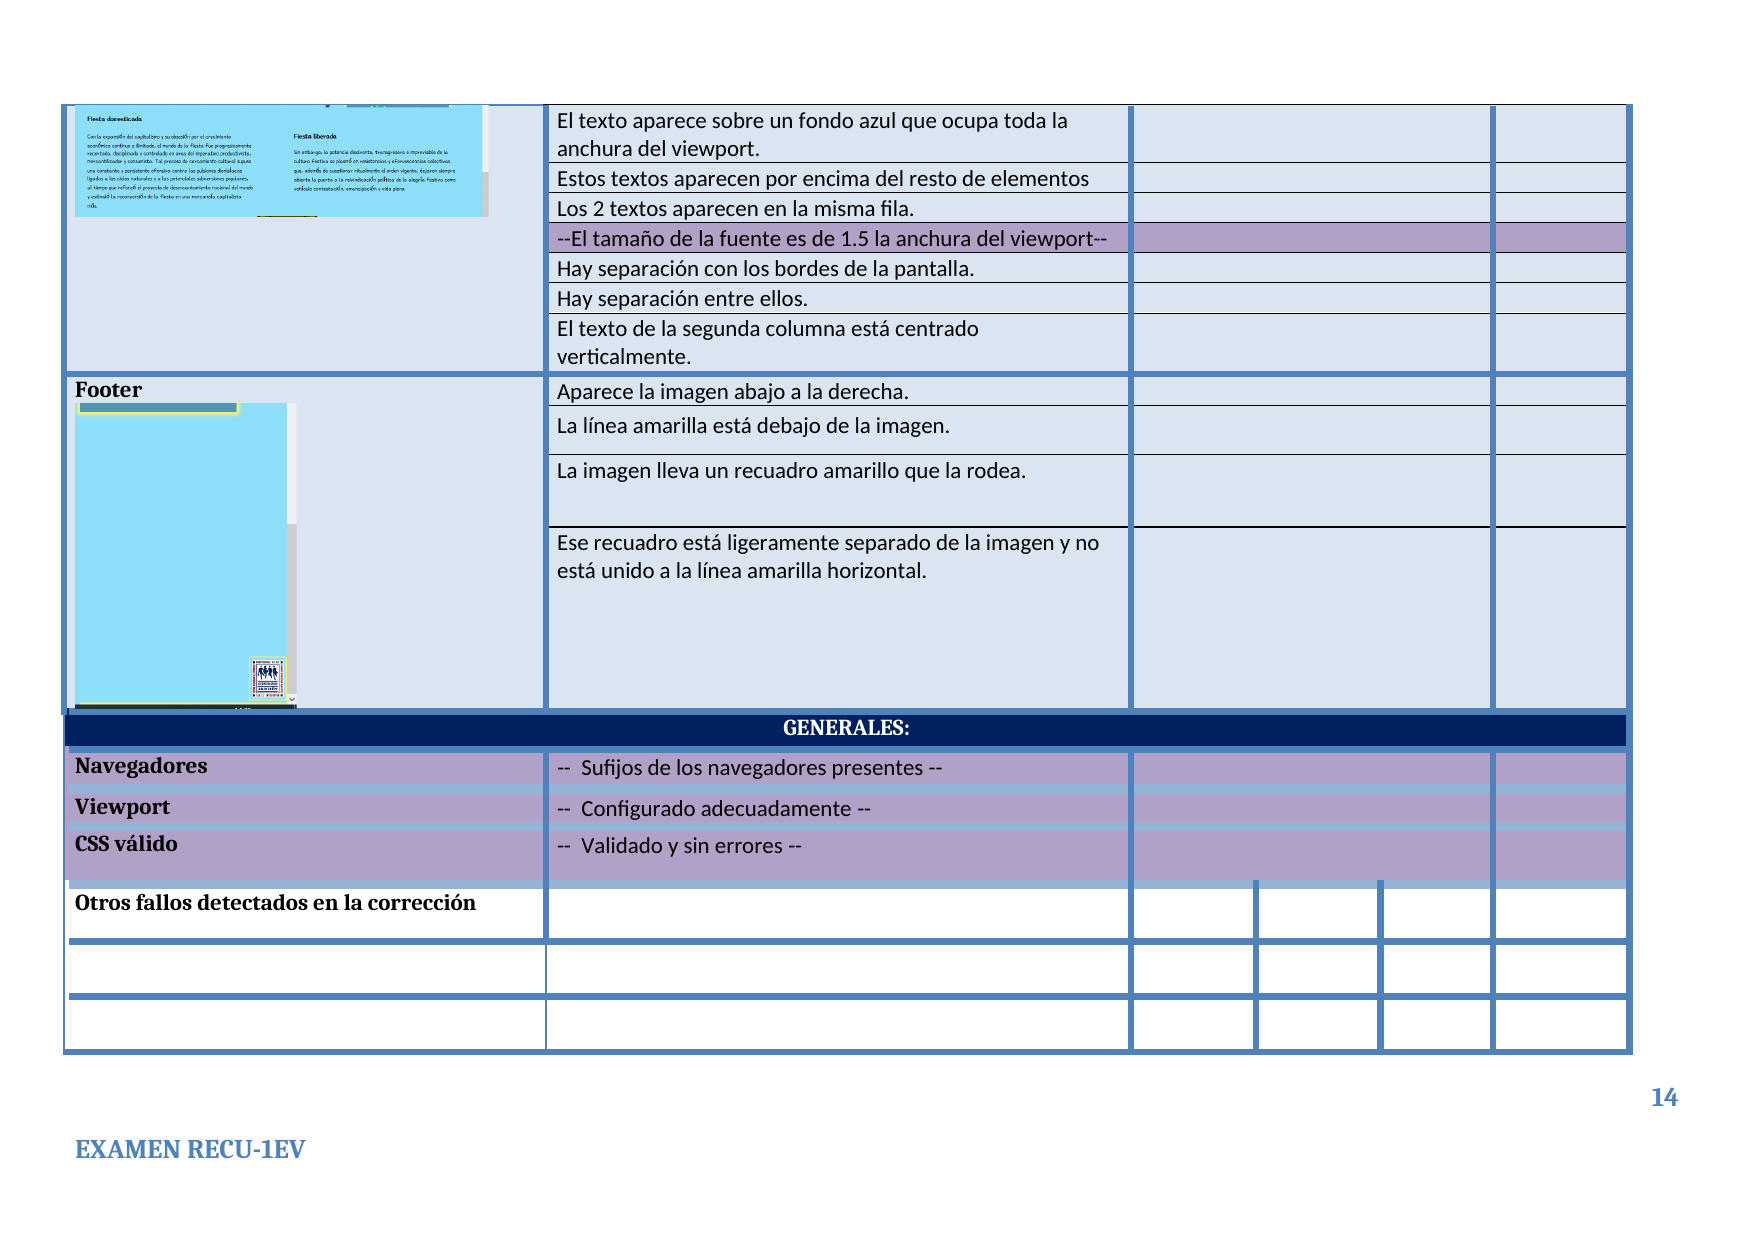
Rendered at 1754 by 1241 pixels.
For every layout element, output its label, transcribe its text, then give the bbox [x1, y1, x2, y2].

table_cell [1134, 193, 1490, 222]
table_cell [1496, 794, 1626, 822]
table_cell Footer [67, 377, 543, 708]
table_cell Viewport [65, 784, 543, 822]
table_cell [1134, 406, 1490, 454]
table_cell Otros fallos detectados en la corrección [65, 880, 543, 938]
table_cell [1259, 889, 1377, 938]
table_cell La imagen lleva un recuadro amarillo que la rodea. [549, 455, 1128, 526]
table_cell Hay separación con los bordes de la pantalla. [549, 253, 1128, 282]
table_cell [1496, 283, 1626, 312]
table_cell Ese recuadro está ligeramente separado de la imagen y no está unido a la línea amarilla horizontal. [549, 528, 1128, 708]
table_cell Hay separación entre ellos. [549, 283, 1128, 312]
table_cell [1134, 253, 1490, 282]
table_cell [65, 993, 545, 1048]
table_cell [549, 889, 1128, 938]
table_cell --El tamaño de la fuente es de 1.5 la anchura del viewport-- [549, 223, 1128, 252]
table_cell [1134, 528, 1490, 708]
table_cell [1496, 253, 1626, 282]
table_cell [1384, 945, 1490, 993]
table_cell -- Validado y sin errores -- [549, 831, 1128, 880]
table_cell [1134, 753, 1490, 784]
table_cell El texto aparece sobre un fondo azul que ocupa toda la anchura del viewport. [549, 105, 1131, 162]
table_cell Navegadores [65, 746, 543, 784]
table_cell Los 2 textos aparecen en la misma fila. [549, 193, 1128, 222]
table_cell La línea amarilla está debajo de la imagen. [549, 406, 1128, 454]
table_cell [1496, 105, 1626, 162]
table_cell [1496, 406, 1626, 454]
table_cell [1134, 831, 1490, 880]
table_cell [1134, 889, 1253, 938]
table_cell [1134, 283, 1490, 312]
table_cell [65, 938, 545, 993]
table_cell [1259, 1000, 1377, 1048]
table_cell [1134, 223, 1490, 252]
table_cell [547, 1000, 1128, 1048]
table_cell [1134, 377, 1490, 405]
table_cell [1496, 831, 1626, 880]
table_cell [1384, 1000, 1490, 1048]
picture [75, 403, 297, 709]
table_cell Aparece la imagen abajo a la derecha. [549, 377, 1128, 405]
table_cell [1496, 193, 1626, 222]
table_cell [1496, 223, 1626, 252]
picture [75, 105, 489, 217]
table_cell [1496, 1000, 1626, 1048]
table_cell [1496, 377, 1626, 405]
table_cell [1134, 314, 1490, 371]
table_cell [1496, 945, 1626, 993]
table_cell -- Sufijos de los navegadores presentes -- [549, 753, 1128, 784]
table_cell -- Configurado adecuadamente -- [549, 794, 1128, 822]
table_cell GENERALES: [65, 708, 1626, 746]
table_cell [1496, 455, 1626, 526]
table_cell [547, 945, 1128, 993]
table_cell CSS válido [65, 822, 543, 880]
table_cell [1496, 528, 1626, 708]
table_cell Estos textos aparecen por encima del resto de elementos [549, 163, 1128, 192]
table_cell [1259, 945, 1377, 993]
table_cell [1134, 105, 1493, 162]
table_cell [1134, 1000, 1253, 1048]
table_cell [1134, 945, 1253, 993]
table_cell [1134, 455, 1490, 526]
table_cell [1496, 889, 1626, 938]
table_cell [1134, 794, 1490, 822]
table_cell [1496, 163, 1626, 192]
table_cell [1384, 889, 1490, 938]
table_cell El texto de la segunda columna está centrado verticalmente. [549, 314, 1128, 371]
table_cell [1134, 163, 1490, 192]
table_cell [1496, 753, 1626, 784]
table_cell [1496, 314, 1626, 371]
